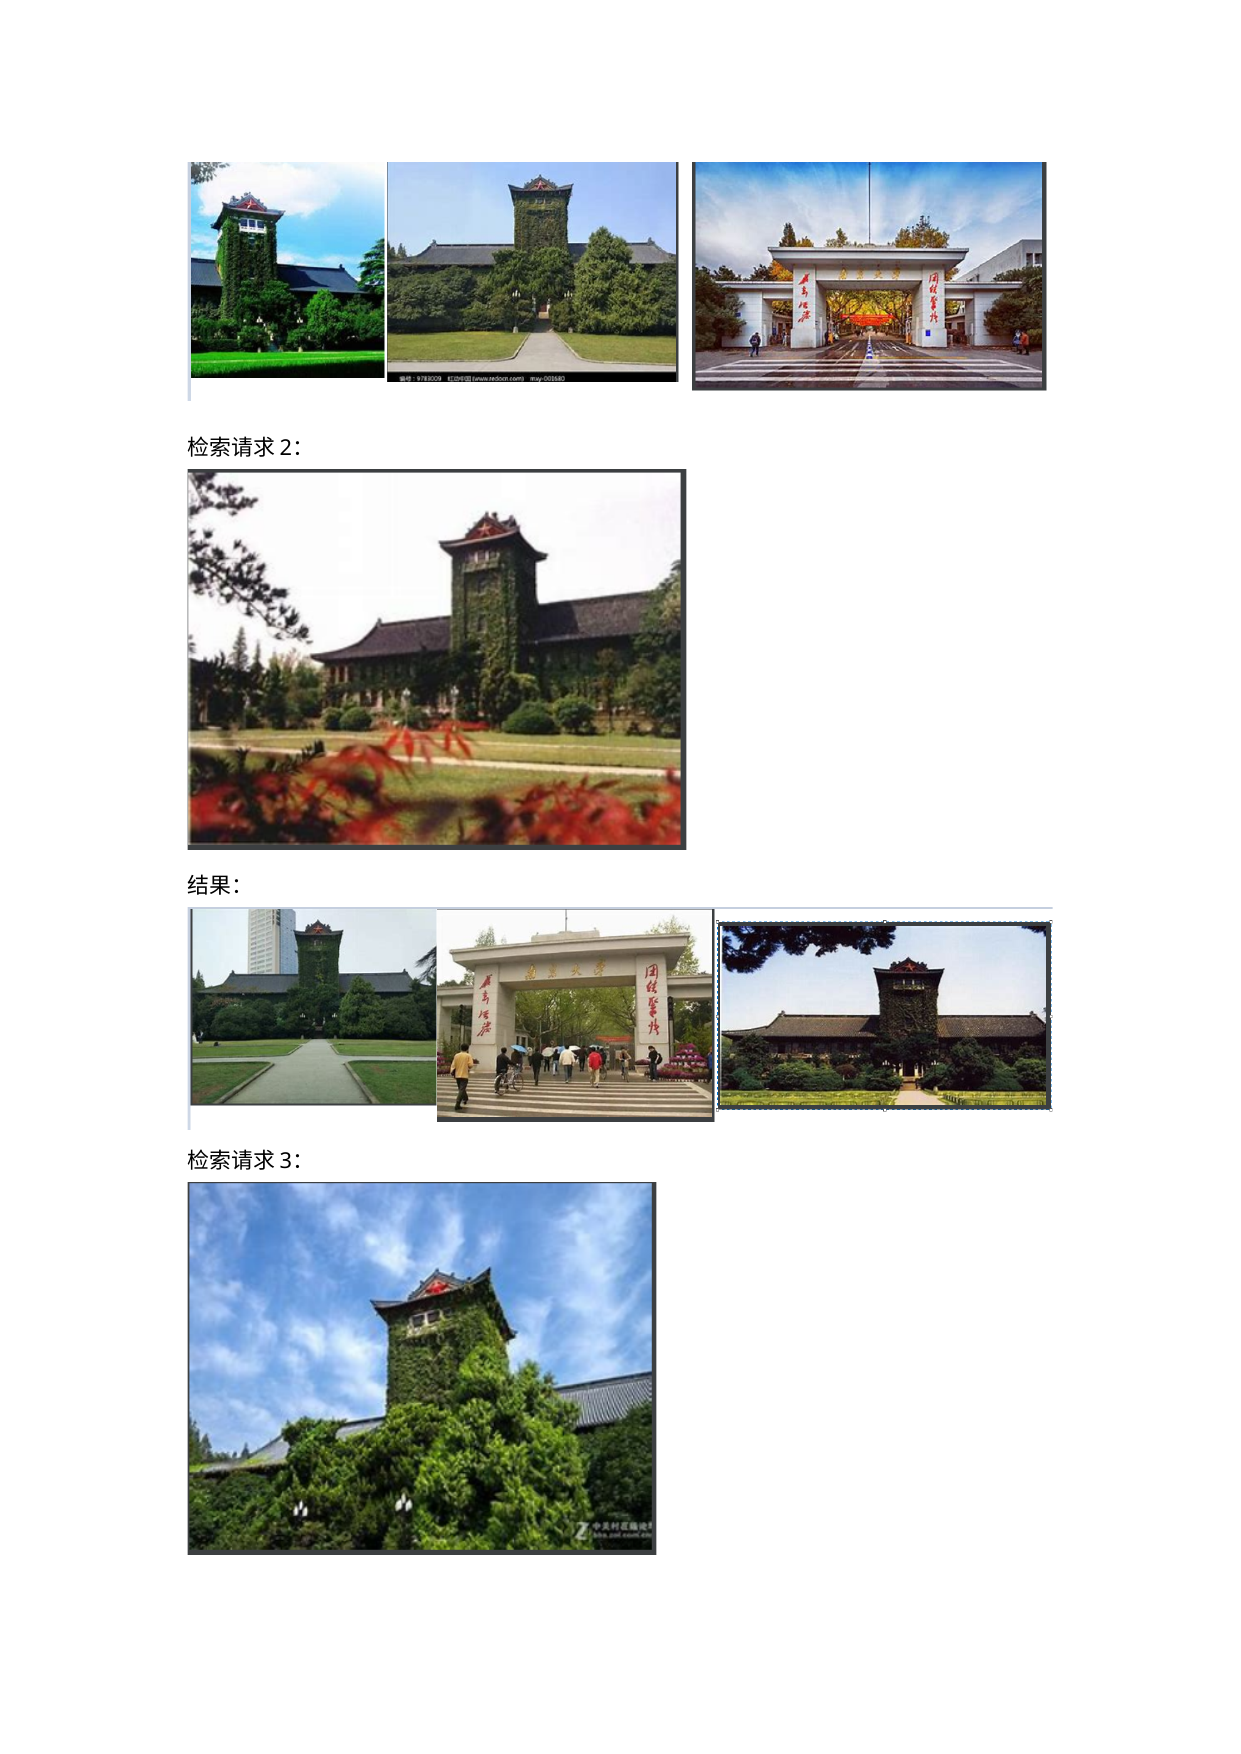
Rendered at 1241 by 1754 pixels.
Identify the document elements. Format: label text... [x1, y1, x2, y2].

picture [187, 1182, 657, 1555]
picture [187, 907, 1053, 1130]
text 检索请求3： [187, 1142, 1053, 1175]
picture [187, 162, 1053, 401]
text 结果： [187, 867, 1053, 900]
picture [187, 469, 687, 850]
text 检索请求2： [187, 429, 1053, 462]
